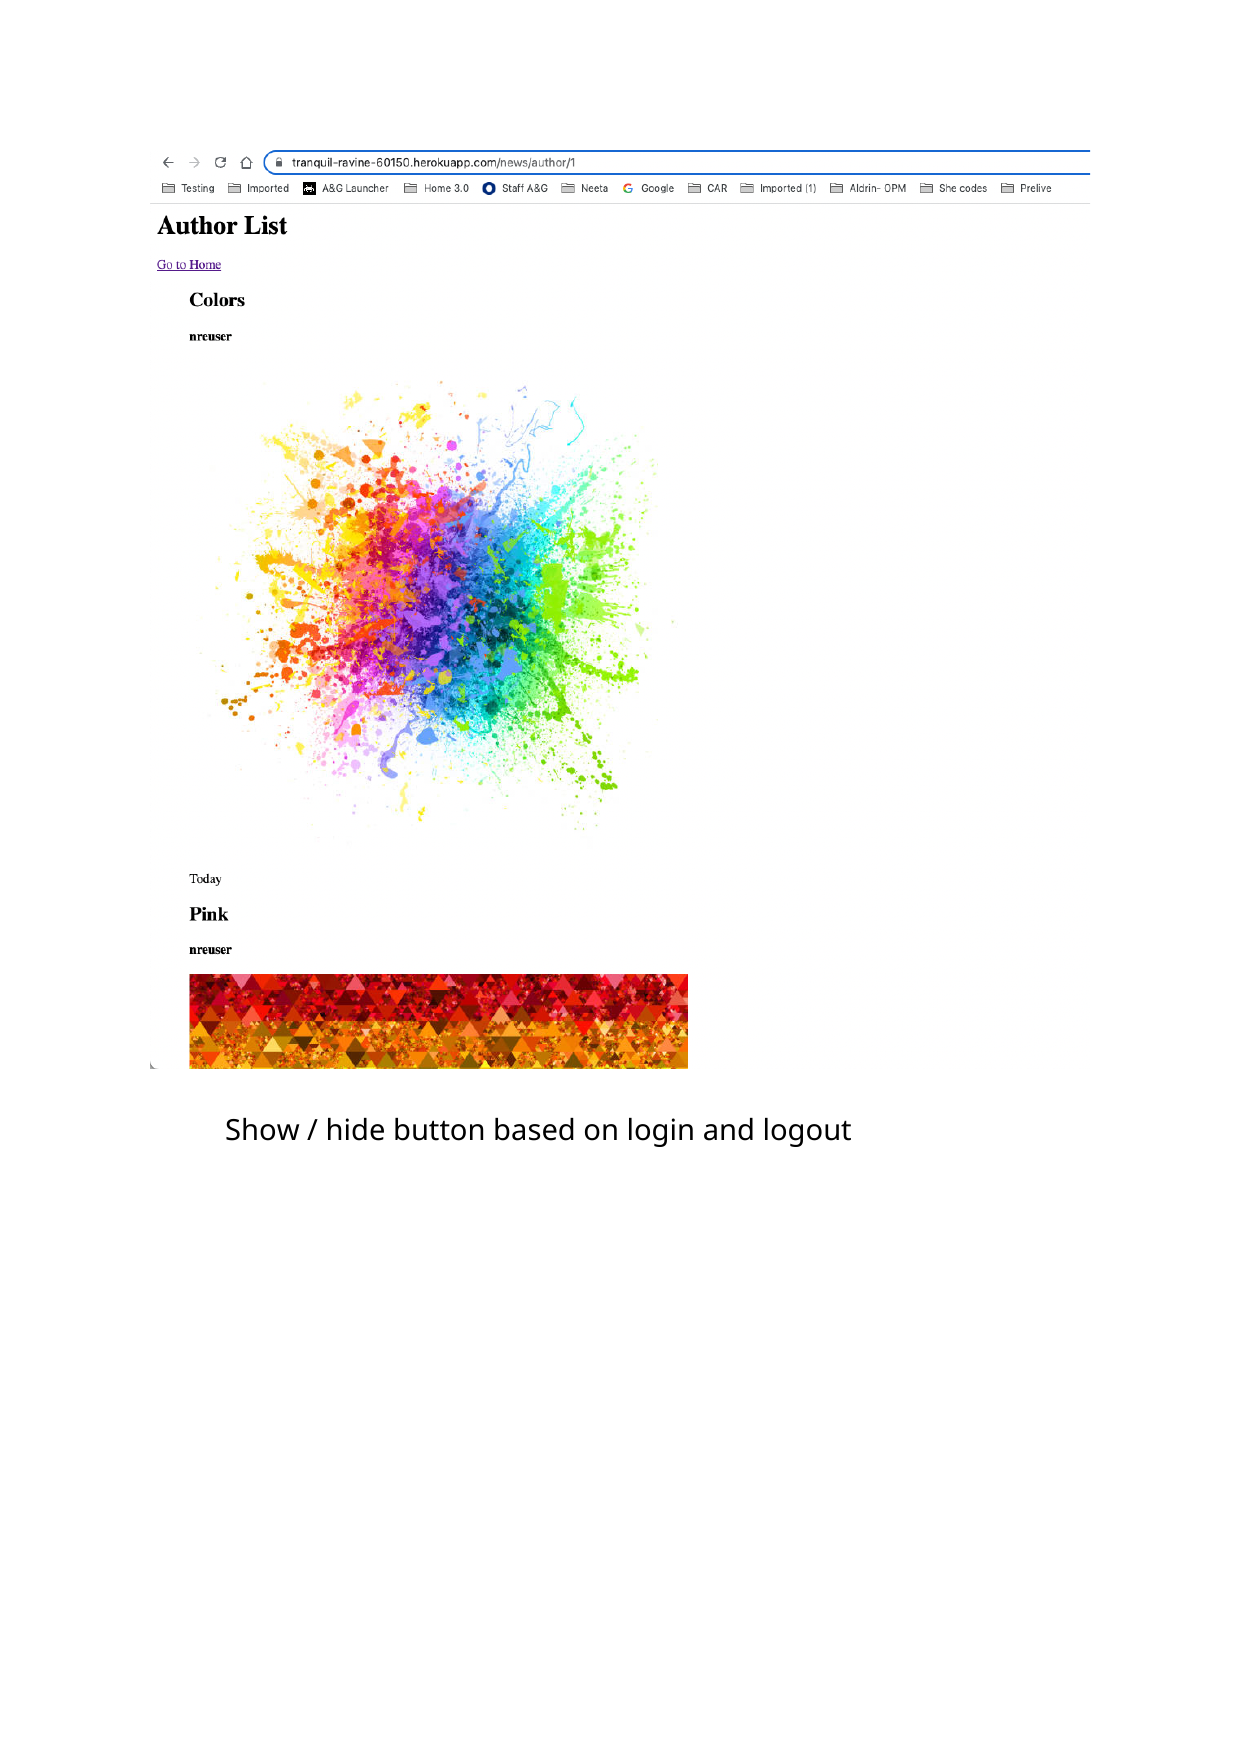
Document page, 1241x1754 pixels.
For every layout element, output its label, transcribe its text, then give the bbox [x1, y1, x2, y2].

list Show / hide button based on login and logout [225, 1109, 1090, 1148]
picture [150, 150, 1091, 1069]
